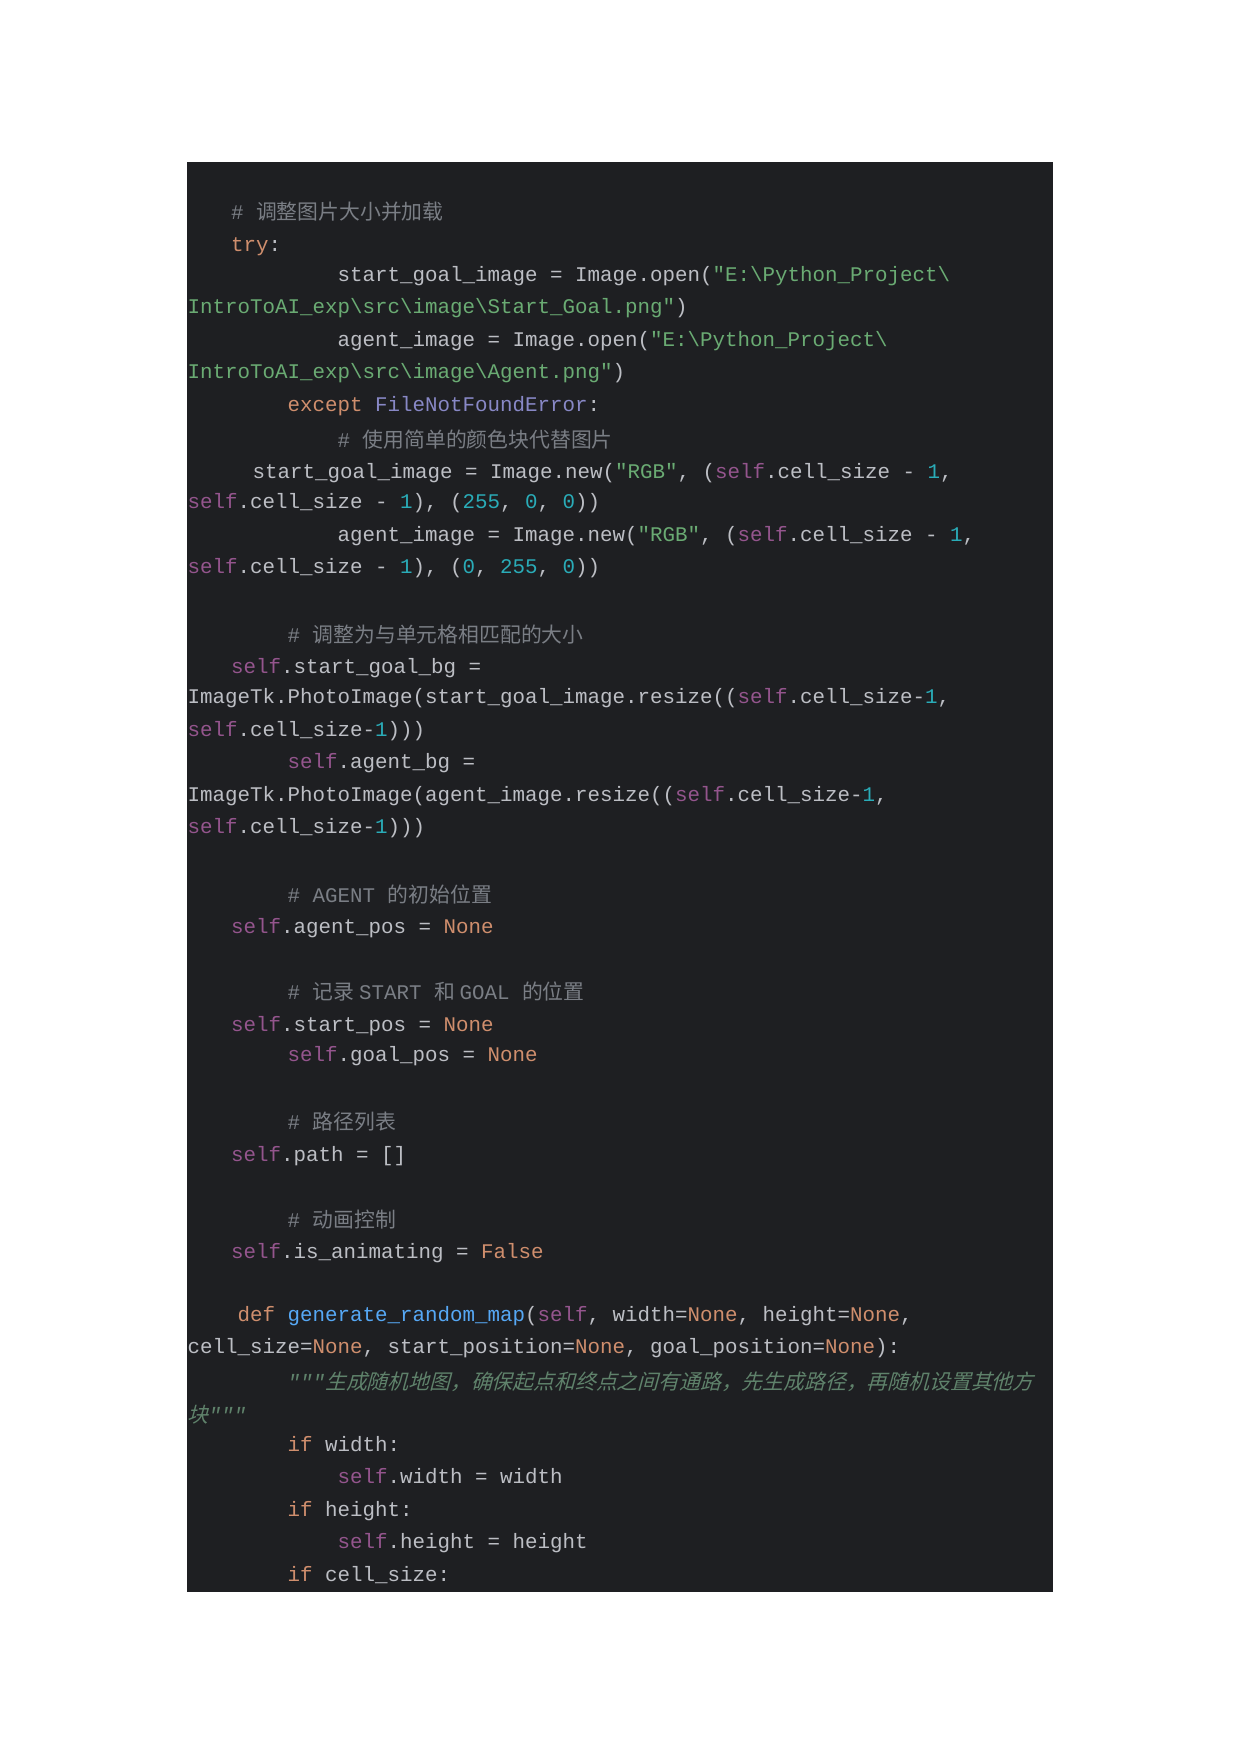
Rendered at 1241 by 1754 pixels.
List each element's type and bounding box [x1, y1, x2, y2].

text [187, 162, 1053, 1592]
